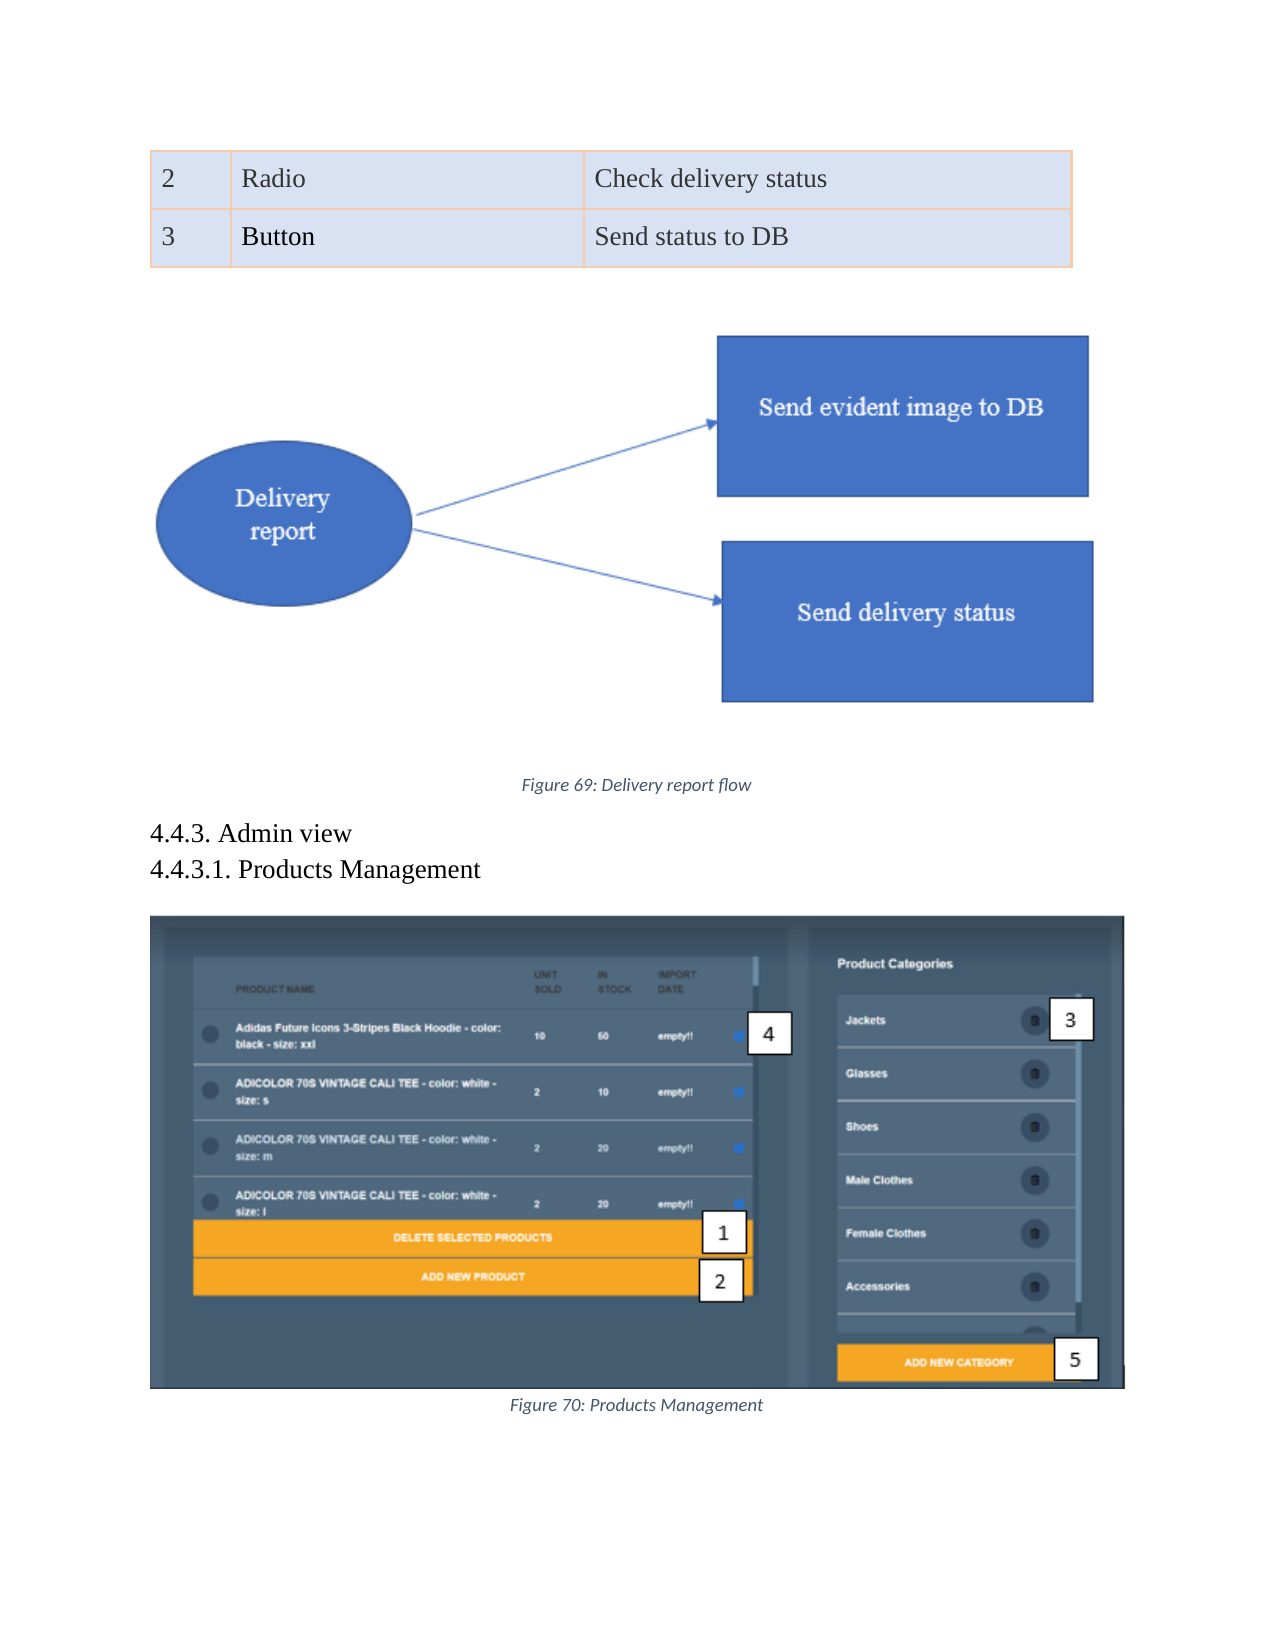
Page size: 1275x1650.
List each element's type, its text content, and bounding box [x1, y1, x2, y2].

text Figure 70: Products Management [150, 1393, 1125, 1416]
table_cell Send status to DB [585, 210, 1070, 266]
subtitle 4.4.3. Admin view [150, 817, 1125, 848]
table_cell 2 [152, 152, 230, 208]
table_cell 3 [152, 210, 230, 266]
text Figure 69: Delivery report flow [150, 774, 1125, 797]
table_cell Button [232, 210, 583, 266]
table_cell Radio [232, 152, 583, 208]
picture [150, 913, 1125, 1389]
picture [150, 292, 1122, 770]
subtitle 4.4.3.1. Products Management [150, 853, 1125, 884]
table_cell Check delivery status [585, 152, 1070, 208]
